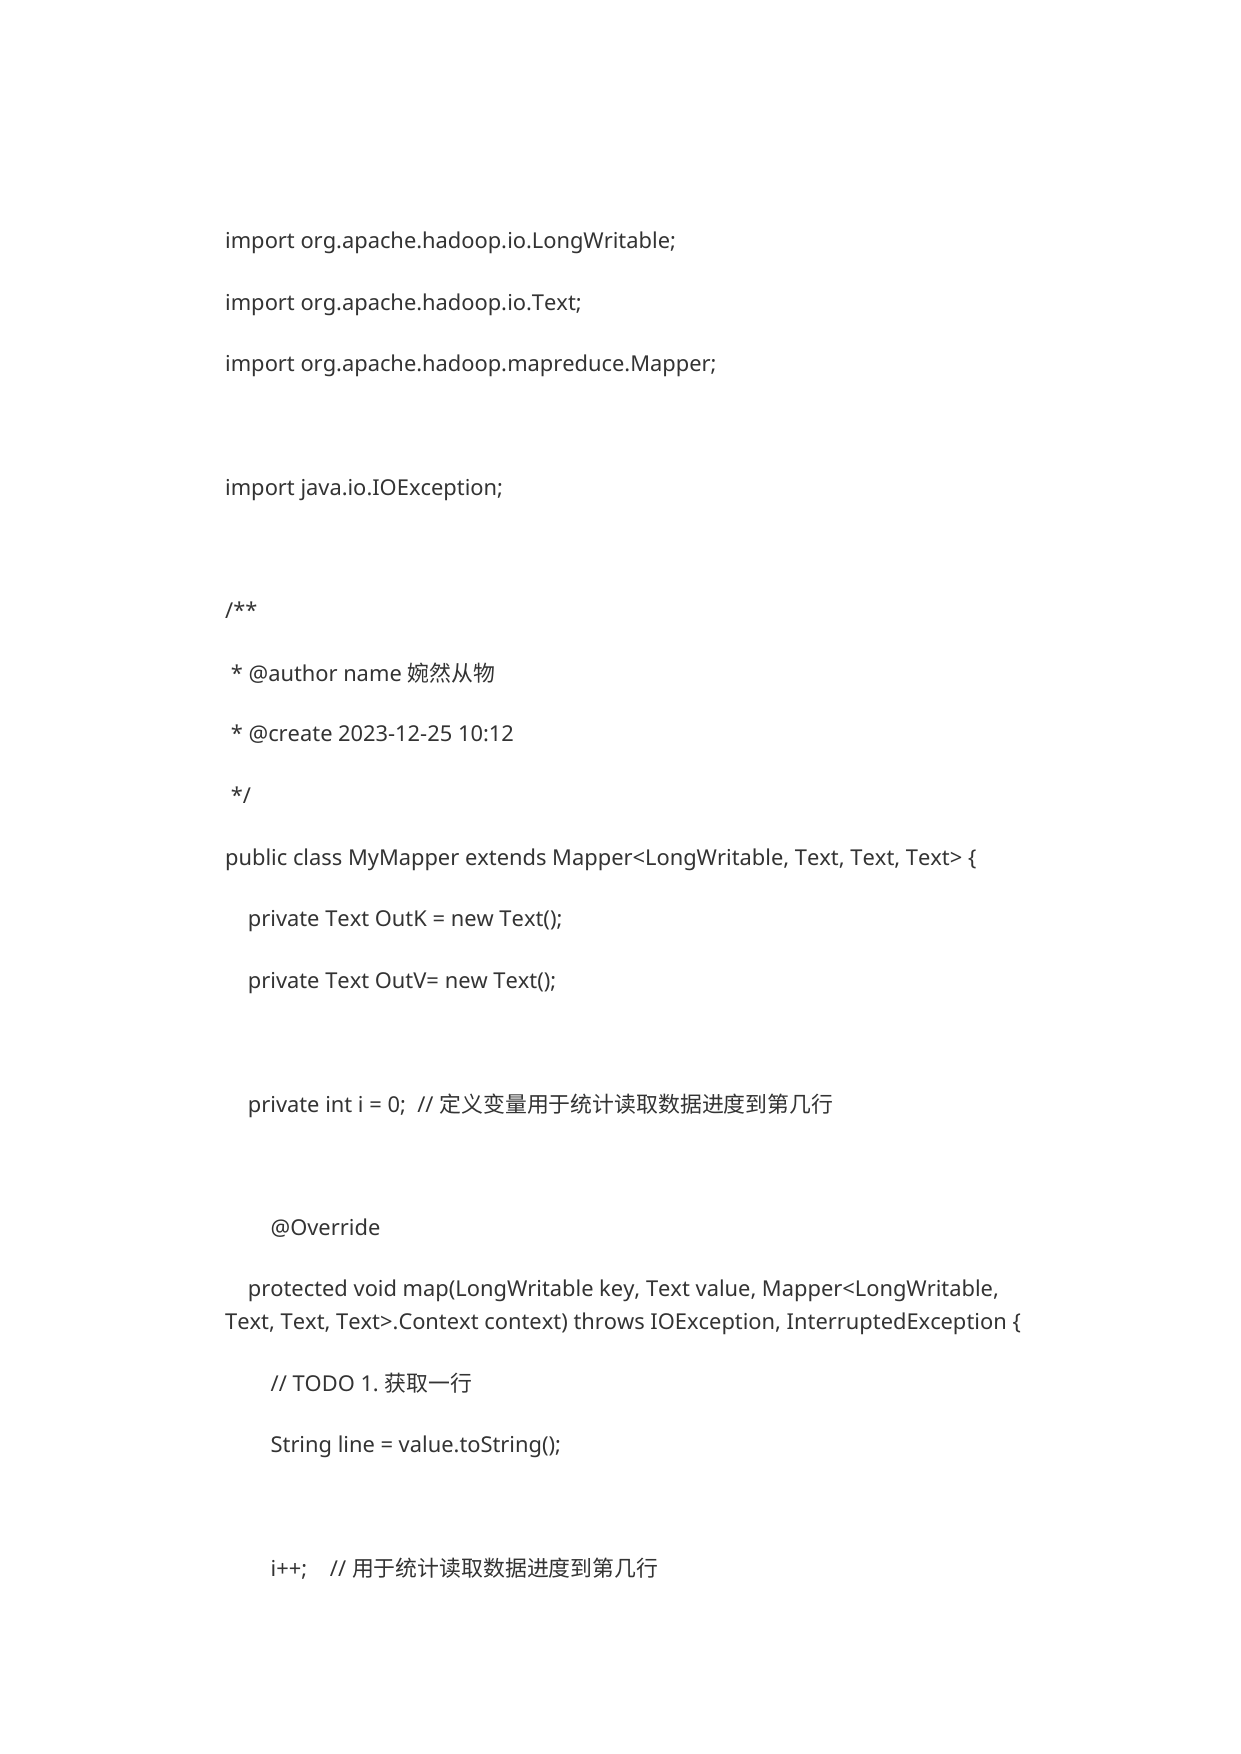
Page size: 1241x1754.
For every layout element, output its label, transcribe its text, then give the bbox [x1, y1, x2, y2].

text */ [225, 779, 1053, 811]
text @Override [225, 1210, 1053, 1243]
text private int i = 0; // 定义变量用于统计读取数据进度到第几行 [225, 1087, 1053, 1119]
text private Text OutK = new Text(); [225, 902, 1053, 934]
text String line = value.toString(); [225, 1428, 1053, 1460]
text import org.apache.hadoop.mapreduce.Mapper; [225, 347, 1053, 379]
text private Text OutV= new Text(); [225, 964, 1053, 996]
text import java.io.IOException; [225, 470, 1053, 503]
text // TODO 1. 获取一行 [225, 1366, 1053, 1399]
text protected void map(LongWritable key, Text value, Mapper<LongWritable, Text, Text, Text>.Context context) throws IOException, InterruptedException { [225, 1272, 1053, 1337]
text * @author name 婉然从物 [225, 655, 1053, 688]
text * @create 2023-12-25 10:12 [225, 717, 1053, 749]
text i++; // 用于统计读取数据进度到第几行 [225, 1551, 1053, 1584]
text import org.apache.hadoop.io.Text; [225, 285, 1053, 318]
text /** [225, 594, 1053, 626]
text import org.apache.hadoop.io.LongWritable; [225, 224, 1053, 256]
text public class MyMapper extends Mapper<LongWritable, Text, Text, Text> { [225, 840, 1053, 873]
